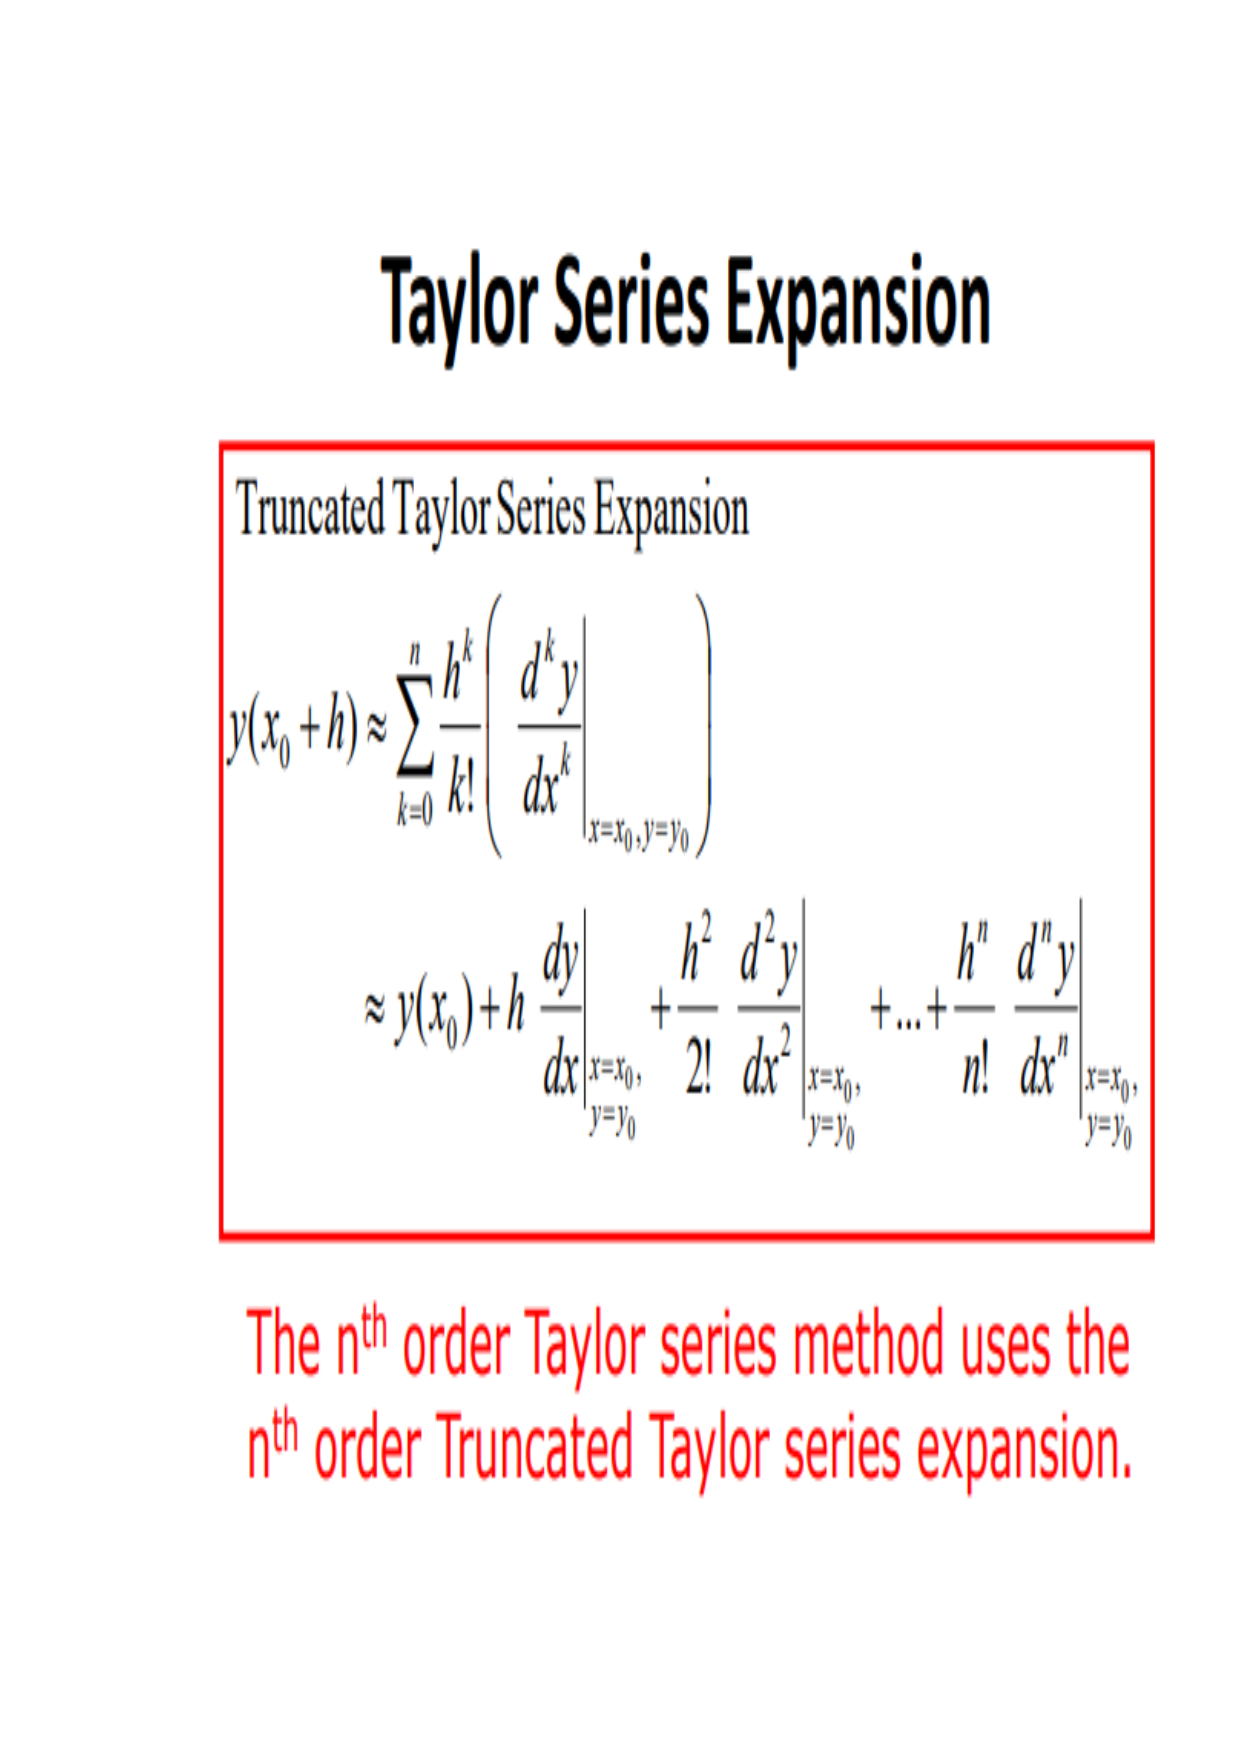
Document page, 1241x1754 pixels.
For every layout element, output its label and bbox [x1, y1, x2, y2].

picture [147, 147, 1218, 1579]
